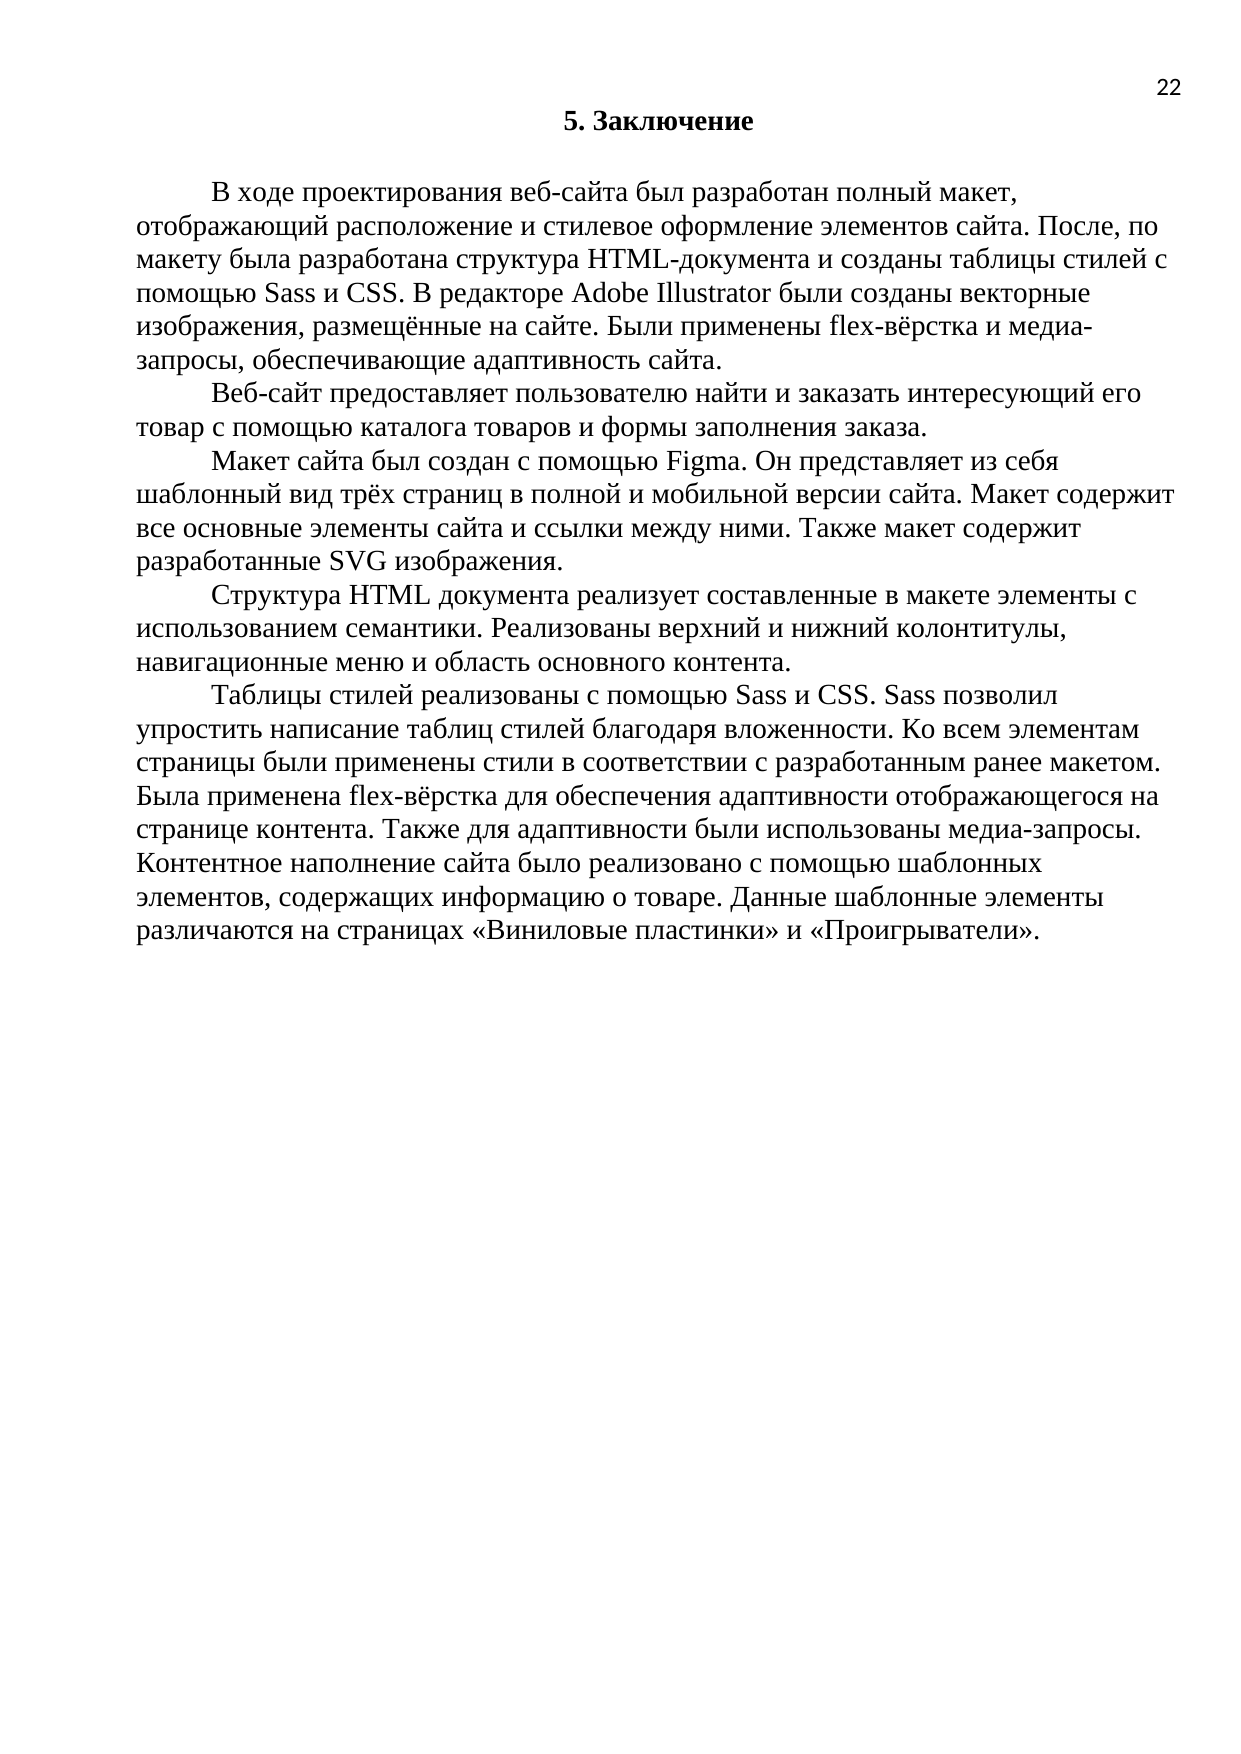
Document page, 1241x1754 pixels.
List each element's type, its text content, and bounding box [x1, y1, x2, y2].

subtitle 5. Заключение [136, 103, 1181, 137]
text Структура HTML документа реализует составленные в макете элементы с использованием семантики. Реализованы верхний и нижний колонтитулы, навигационные меню и область основного контента. [136, 577, 1181, 677]
text Веб-сайт предоставляет пользователю найти и заказать интересующий его товар c помощью каталога товаров и формы заполнения заказа. [136, 376, 1181, 443]
text Макет сайта был создан с помощью Figma. Он представляет из себя шаблонный вид трёх страниц в полной и мобильной версии сайта. Макет содержит все основные элементы сайта и ссылки между ними. Также макет содержит разработанные SVG изображения. [136, 443, 1181, 577]
text Таблицы стилей реализованы с помощью Sass и CSS. Sass позволил упростить написание таблиц стилей благодаря вложенности. Ко всем элементам страницы были применены стили в соответствии с разработанным ранее макетом. Была применена flex-вёрстка для обеспечения адаптивности отображающегося на странице контента. Также для адаптивности были использованы медиа-запросы. Контентное наполнение сайта было реализовано с помощью шаблонных элементов, содержащих информацию о товаре. Данные шаблонные элементы различаются на страницах «Виниловые пластинки» и «Проигрыватели». [136, 677, 1181, 946]
text В ходе проектирования веб-сайта был разработан полный макет, отображающий расположение и стилевое оформление элементов сайта. После, по макету была разработана структура HTML-документа и созданы таблицы стилей с помощью Sass и CSS. В редакторе Adobe Illustrator были созданы векторные изображения, размещённые на сайте. Были применены flex-вёрстка и медиа-запросы, обеспечивающие адаптивность сайта. [136, 174, 1181, 376]
